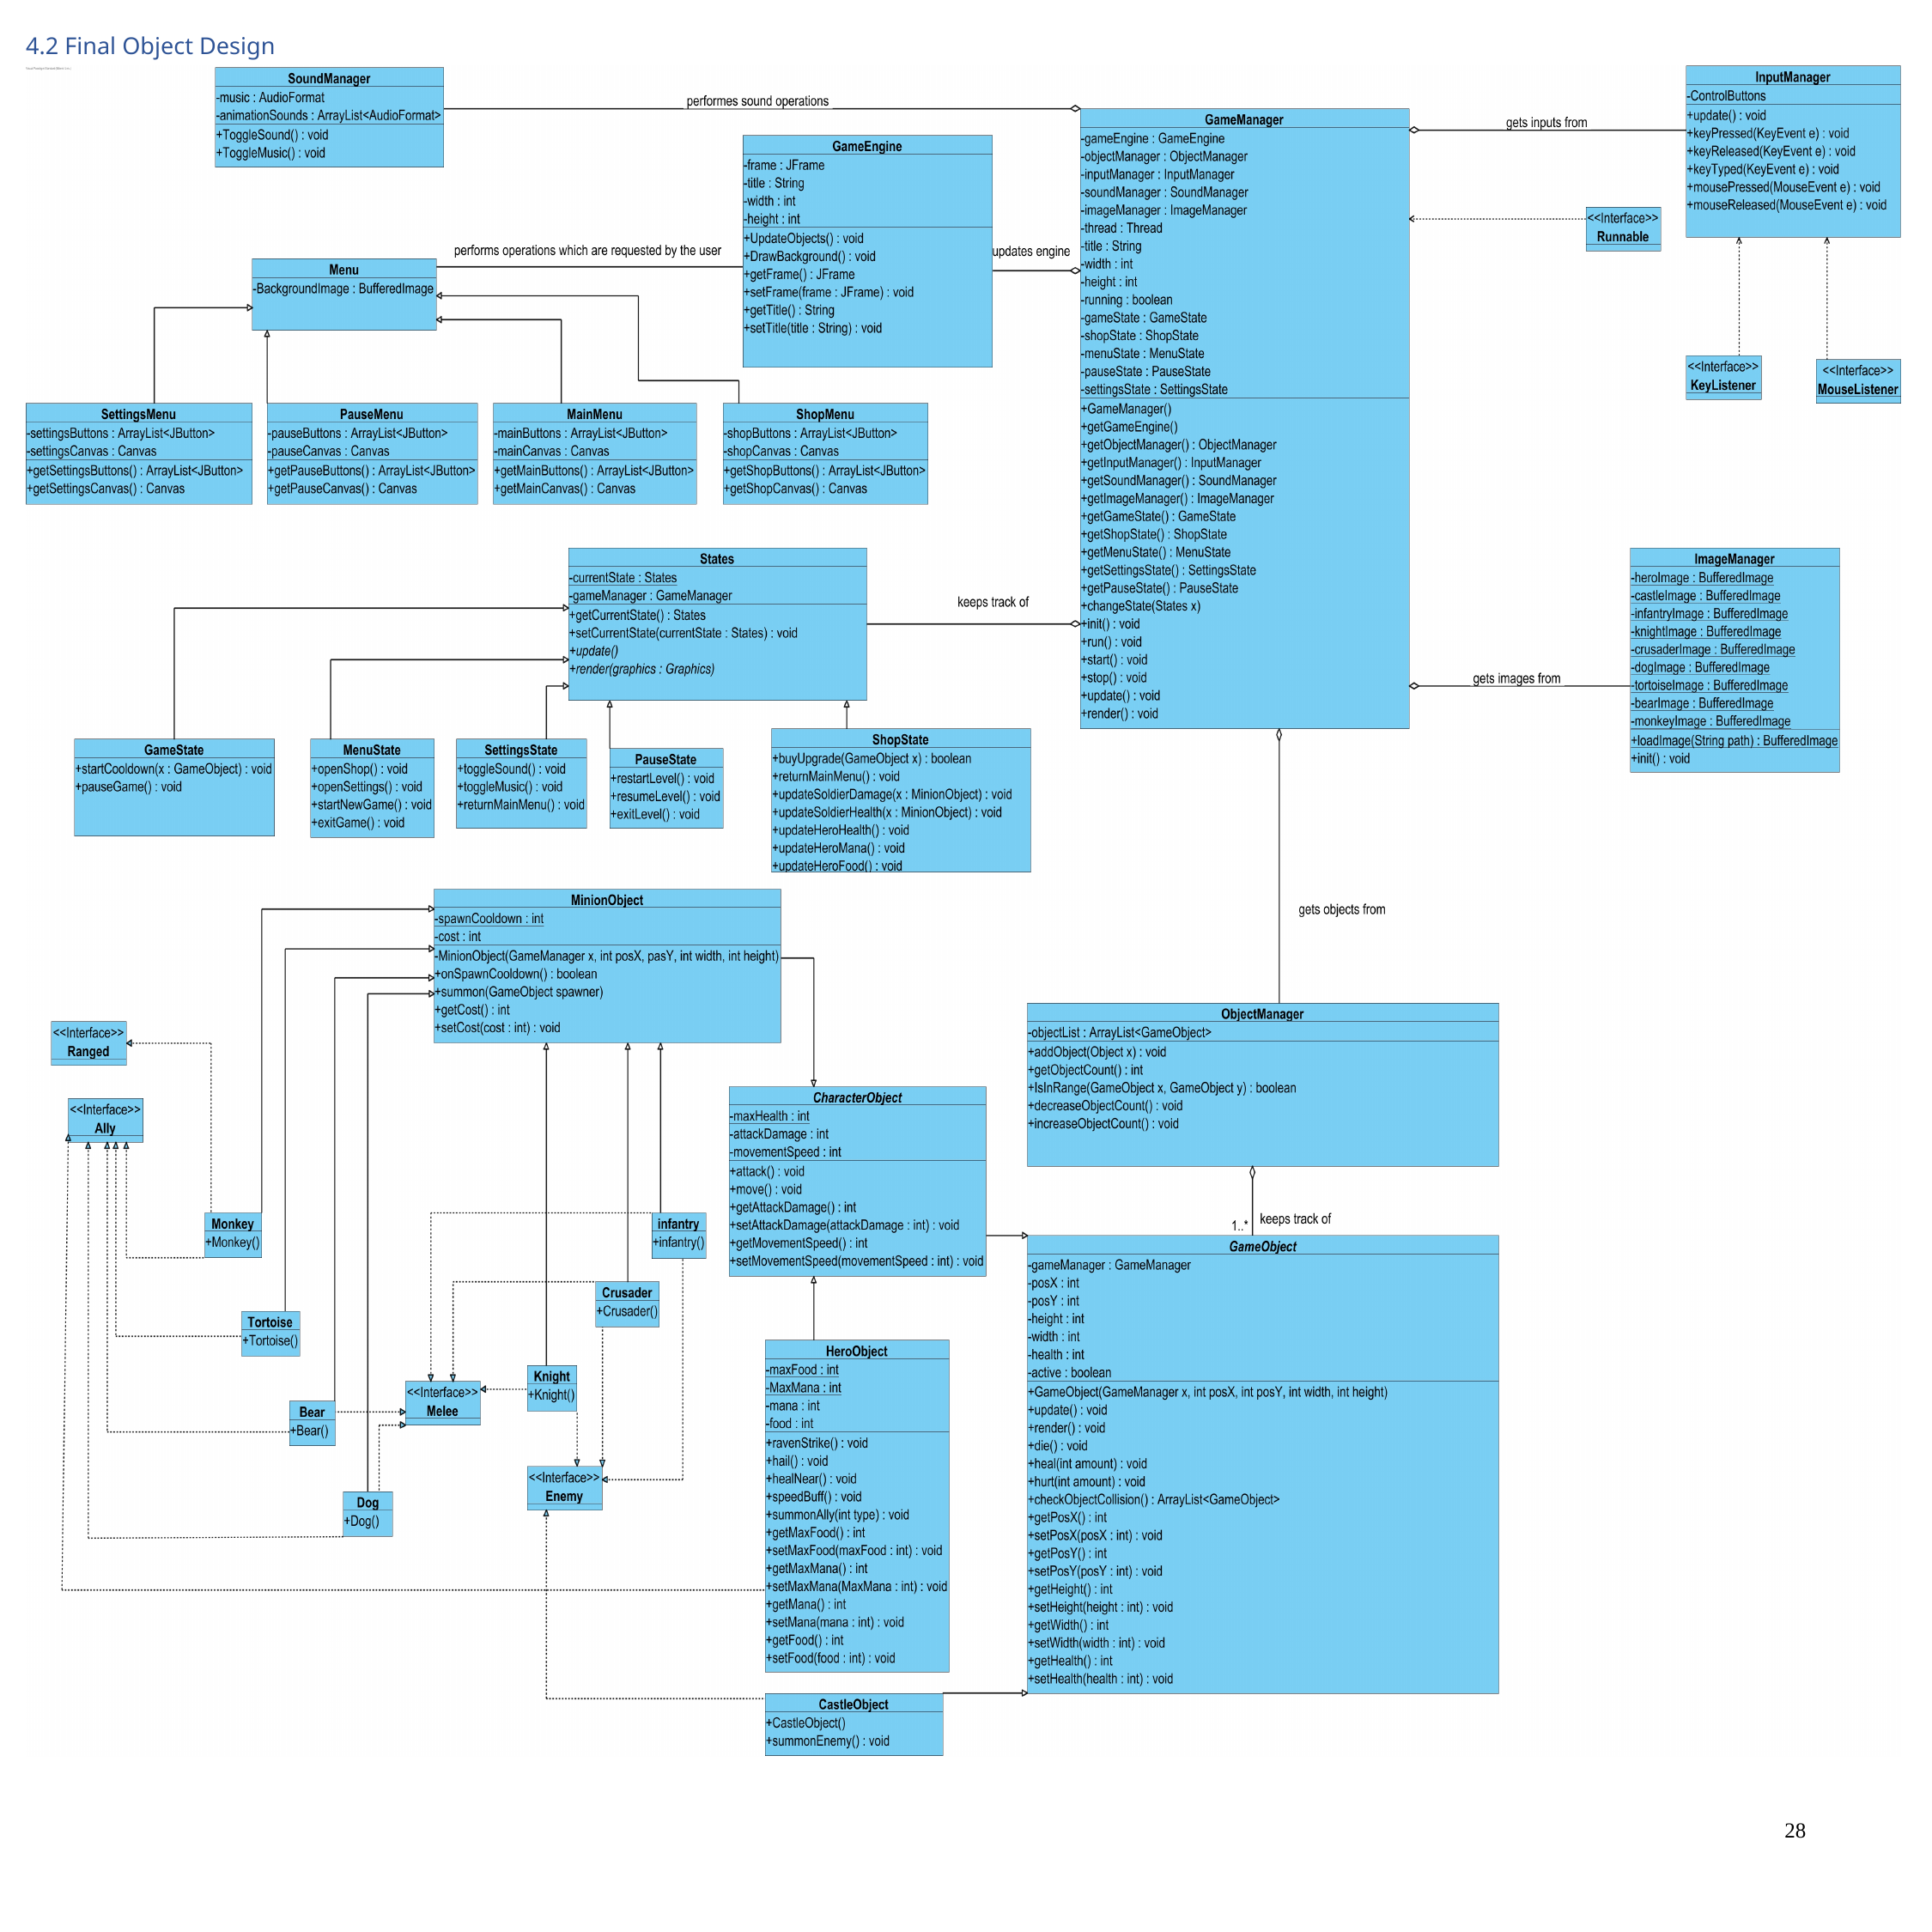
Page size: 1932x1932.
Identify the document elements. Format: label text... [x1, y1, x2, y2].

picture [26, 65, 1902, 1757]
subtitle 4.2 Final Object Design [26, 29, 1806, 61]
